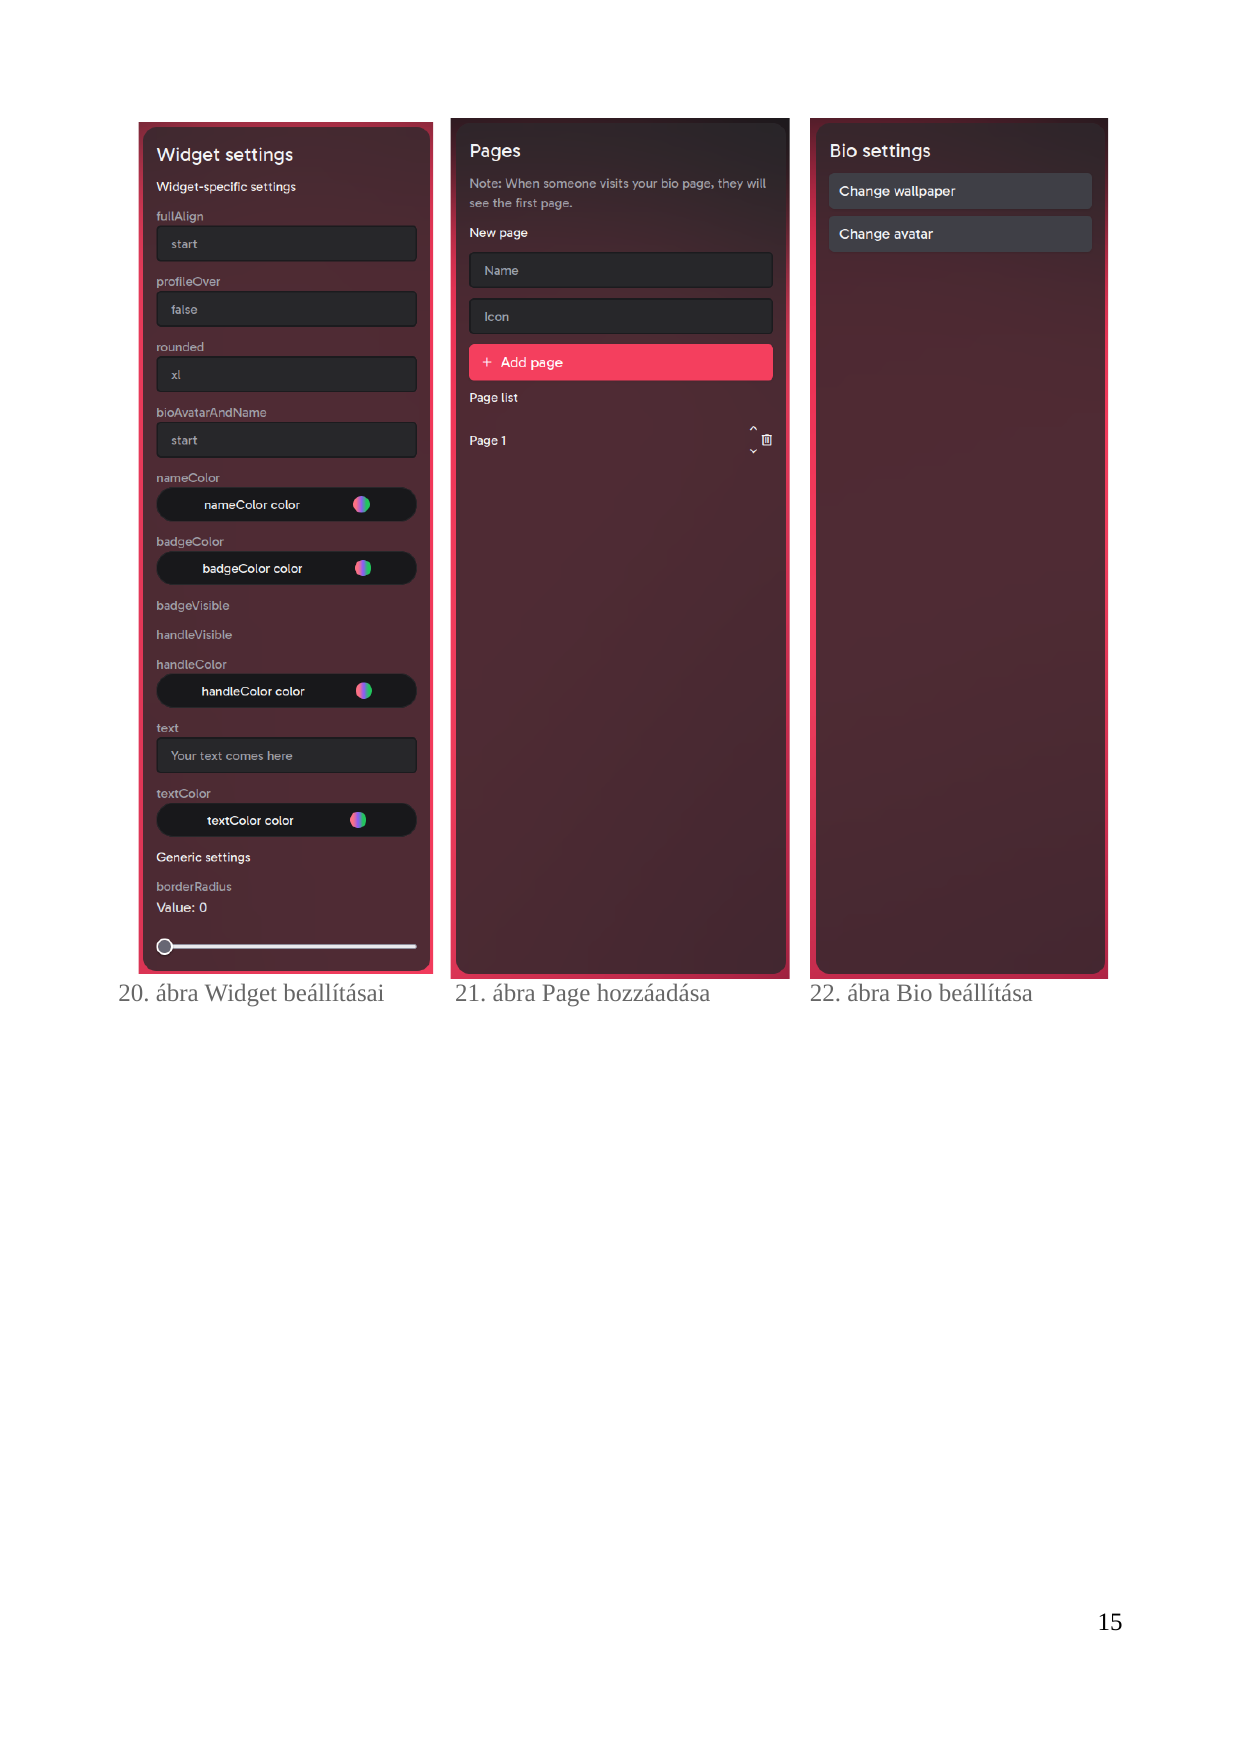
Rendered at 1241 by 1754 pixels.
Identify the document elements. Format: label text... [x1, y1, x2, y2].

picture [138, 122, 434, 974]
picture [450, 118, 790, 979]
picture [810, 118, 1109, 979]
